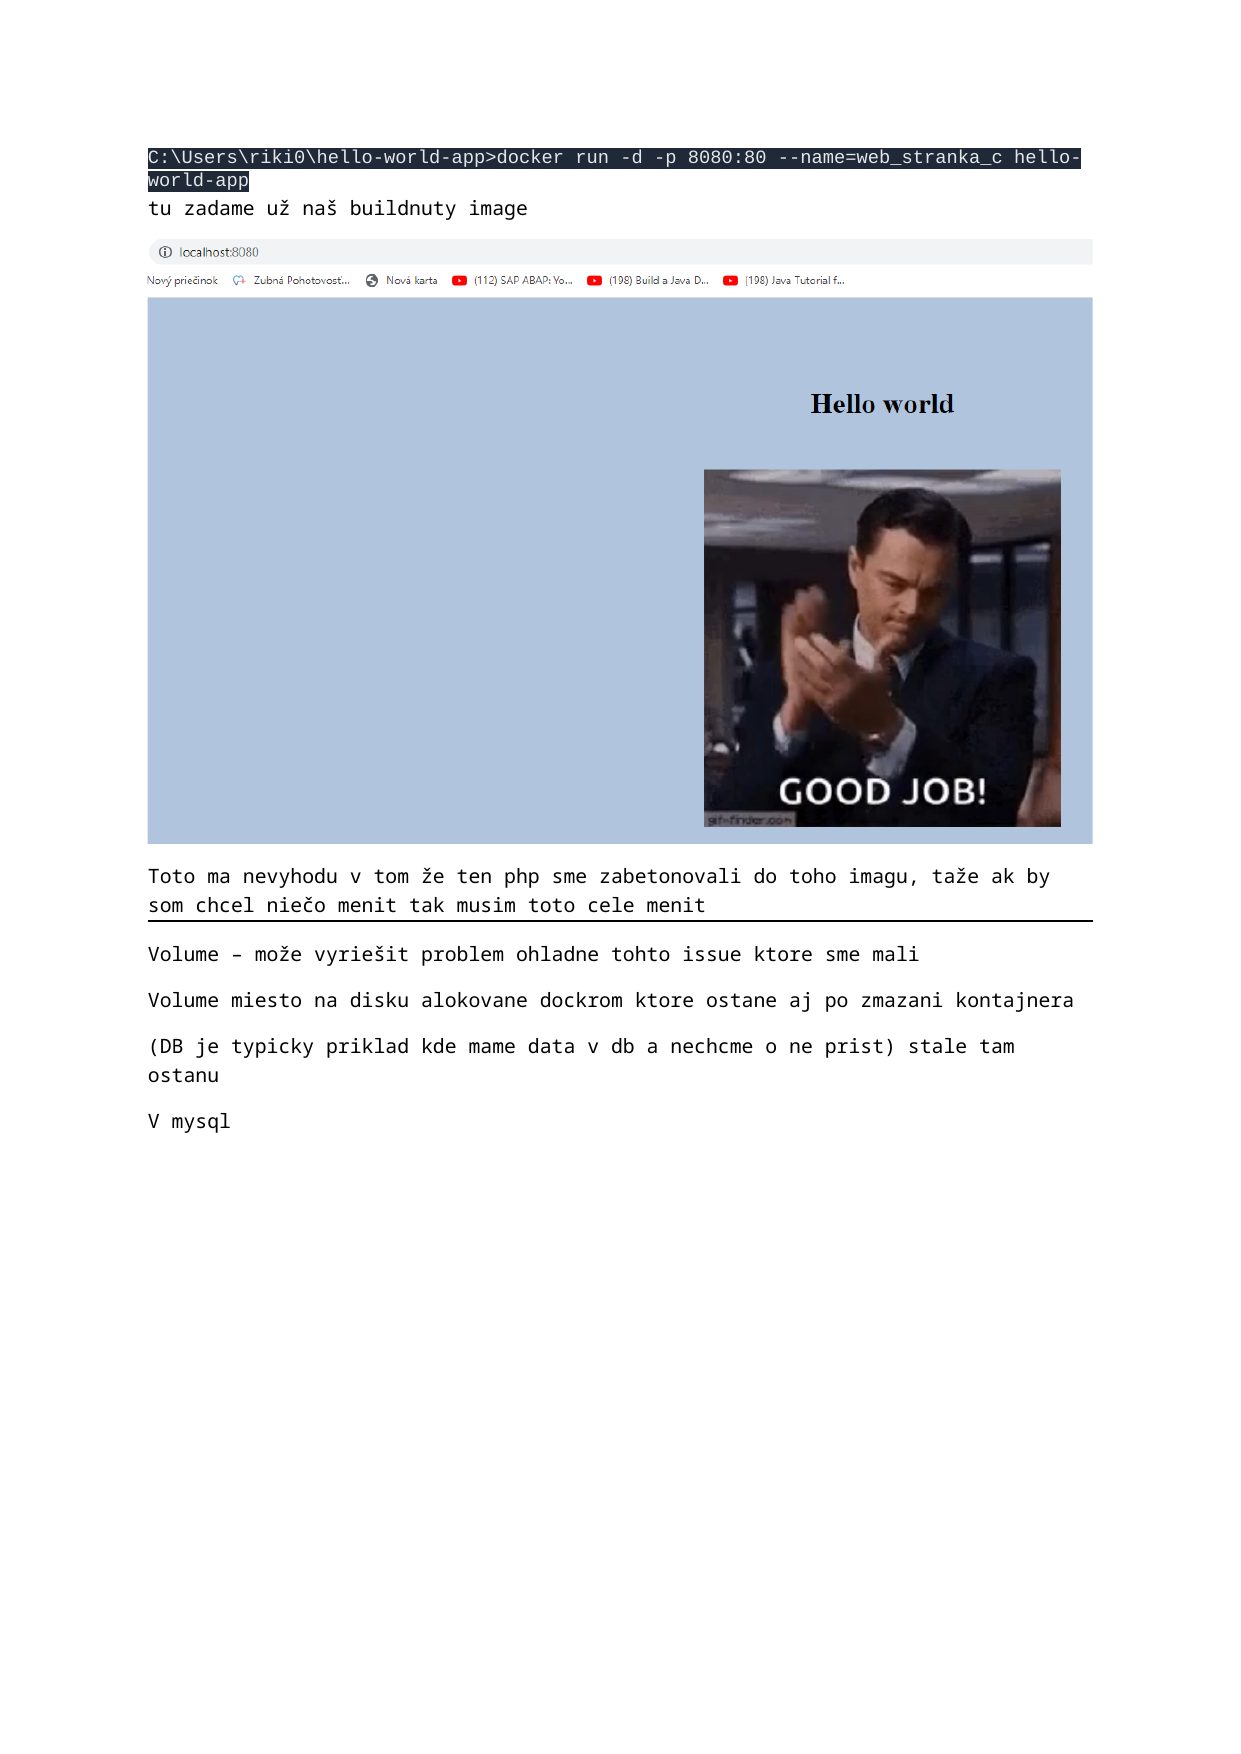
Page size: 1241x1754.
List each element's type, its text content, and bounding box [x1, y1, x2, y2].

text (DB je typicky priklad kde mame data v db a nechcme o ne prist) stale tam ostanu [148, 1032, 1093, 1088]
text Volume – može vyriešit problem ohladne tohto issue ktore sme mali [148, 941, 1093, 968]
text Toto ma nevyhodu v tom že ten php sme zabetonovali do toho imagu, taže ak by som chcel niečo menit tak musim toto cele menit [148, 862, 1093, 920]
text Volume miesto na disku alokovane dockrom ktore ostane aj po zmazani kontajnera [148, 986, 1093, 1013]
text V mysql [148, 1107, 1093, 1134]
picture [147, 239, 1093, 844]
text C:\Users\riki0\hello-world-app>docker run -d -p 8080:80 --name=web_stranka_c hello-world-app tu zadame už naš buildnuty image [148, 148, 1093, 221]
